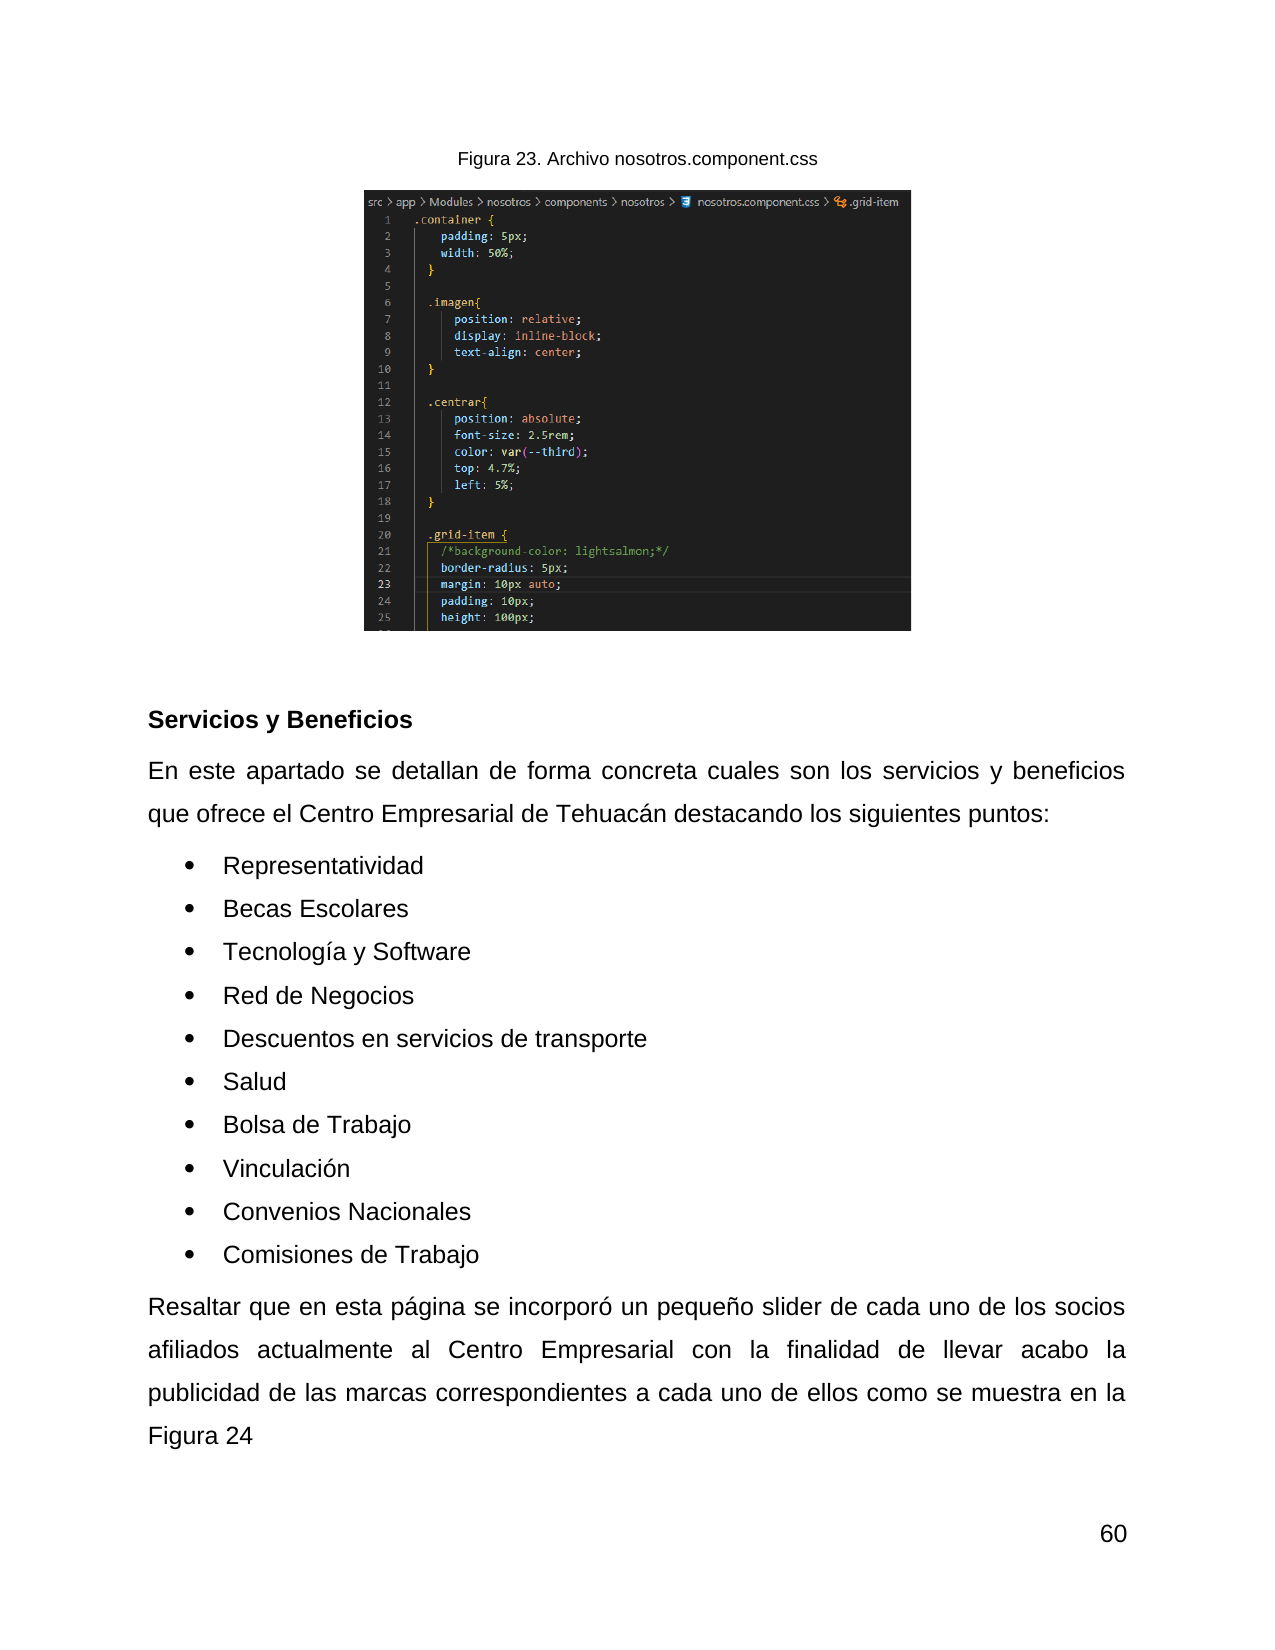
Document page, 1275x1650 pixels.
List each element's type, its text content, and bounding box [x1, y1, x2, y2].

list Descuentos en servicios de transporte [185, 1024, 1127, 1053]
text Figura 23. Archivo nosotros.component.css [148, 148, 1127, 169]
list Convenios Nacionales [185, 1197, 1127, 1226]
list Vinculación [185, 1153, 1127, 1182]
list Bolsa de Trabajo [185, 1110, 1127, 1139]
list Tecnología y Software [185, 937, 1127, 966]
picture [364, 190, 912, 631]
text Servicios y Beneficios [148, 705, 1127, 734]
list Comisiones de Trabajo [185, 1240, 1127, 1269]
text Resaltar que en esta página se incorporó un pequeño slider de cada uno de los socios afiliados actualmente al Centro Empresarial con la finalidad de llevar acabo la publicidad de las marcas correspondientes a cada uno de ellos como se muestra en la Figura 24 [148, 1292, 1127, 1450]
text En este apartado se detallan de forma concreta cuales son los servicios y beneficios que ofrece el Centro Empresarial de Tehuacán destacando los siguientes puntos: [148, 756, 1127, 828]
list Becas Escolares [185, 894, 1127, 923]
list Representatividad [185, 851, 1127, 880]
list Red de Negocios [185, 981, 1127, 1009]
list Salud [185, 1067, 1127, 1096]
